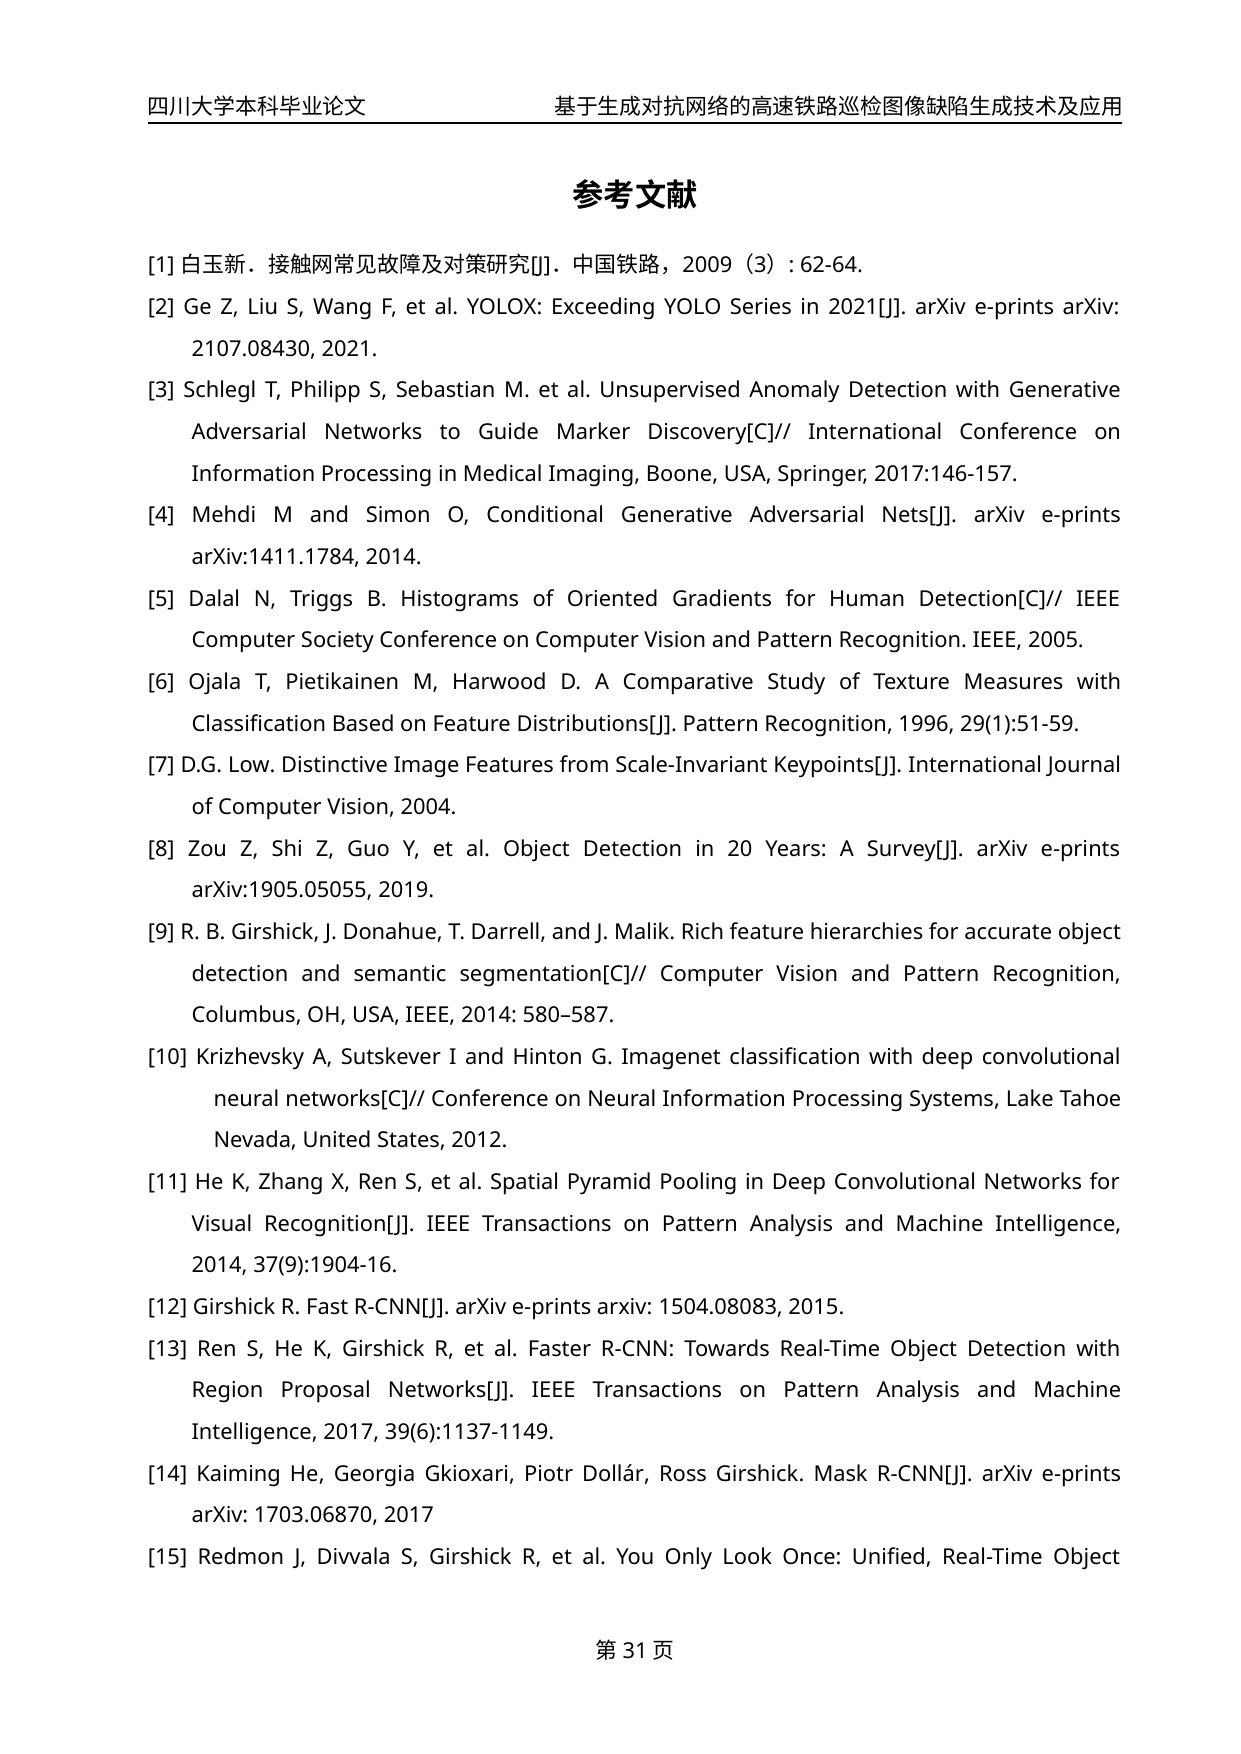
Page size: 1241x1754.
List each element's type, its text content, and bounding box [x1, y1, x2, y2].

text [11] He K, Zhang X, Ren S, et al. Spatial Pyramid Pooling in Deep Convolutional Networks for Visual Recognition[J]. IEEE Transactions on Pattern Analysis and Machine Intelligence, 2014, 37(9):1904-16. [148, 1156, 1122, 1281]
text [12] Girshick R. Fast R-CNN[J]. arXiv e-prints arxiv: 1504.08083, 2015. [148, 1281, 1122, 1323]
text [1] 白玉新．接触网常见故障及对策研究[J]．中国铁路，2009（3）: 62-64. [148, 239, 1122, 281]
text [13] Ren S, He K, Girshick R, et al. Faster R-CNN: Towards Real-Time Object Detection with Region Proposal Networks[J]. IEEE Transactions on Pattern Analysis and Machine Intelligence, 2017, 39(6):1137-1149. [148, 1323, 1122, 1448]
text [7] D.G. Low. Distinctive Image Features from Scale-Invariant Keypoints[J]. International Journal of Computer Vision, 2004. [148, 739, 1122, 823]
text [8] Zou Z, Shi Z, Guo Y, et al. Object Detection in 20 Years: A Survey[J]. arXiv e-prints arXiv:1905.05055, 2019. [148, 823, 1122, 906]
text [4] Mehdi M and Simon O, Conditional Generative Adversarial Nets[J]. arXiv e-prints arXiv:1411.1784, 2014. [148, 489, 1122, 573]
text [10] Krizhevsky A, Sutskever I and Hinton G. Imagenet classification with deep convolutional neural networks[C]// Conference on Neural Information Processing Systems, Lake Tahoe Nevada, United States, 2012. [148, 1031, 1122, 1156]
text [148, 1531, 1122, 1573]
text [9] R. B. Girshick, J. Donahue, T. Darrell, and J. Malik. Rich feature hierarchies for accurate object detection and semantic segmentation[C]// Computer Vision and Pattern Recognition, Columbus, OH, USA, IEEE, 2014: 580–587. [148, 906, 1122, 1031]
text [3] Schlegl T, Philipp S, Sebastian M. et al. Unsupervised Anomaly Detection with Generative Adversarial Networks to Guide Marker Discovery[C]// International Conference on Information Processing in Medical Imaging, Boone, USA, Springer, 2017:146-157. [148, 364, 1122, 489]
subtitle 参考文献 [148, 173, 1122, 214]
text [14] Kaiming He, Georgia Gkioxari, Piotr Dollár, Ross Girshick. Mask R-CNN[J]. arXiv e-prints arXiv: 1703.06870, 2017 [148, 1448, 1122, 1531]
text [2] Ge Z, Liu S, Wang F, et al. YOLOX: Exceeding YOLO Series in 2021[J]. arXiv e-prints arXiv: 2107.08430, 2021. [148, 281, 1122, 364]
text [6] Ojala T, Pietikainen M, Harwood D. A Comparative Study of Texture Measures with Classification Based on Feature Distributions[J]. Pattern Recognition, 1996, 29(1):51-59. [148, 656, 1122, 739]
text [5] Dalal N, Triggs B. Histograms of Oriented Gradients for Human Detection[C]// IEEE Computer Society Conference on Computer Vision and Pattern Recognition. IEEE, 2005. [148, 573, 1122, 656]
